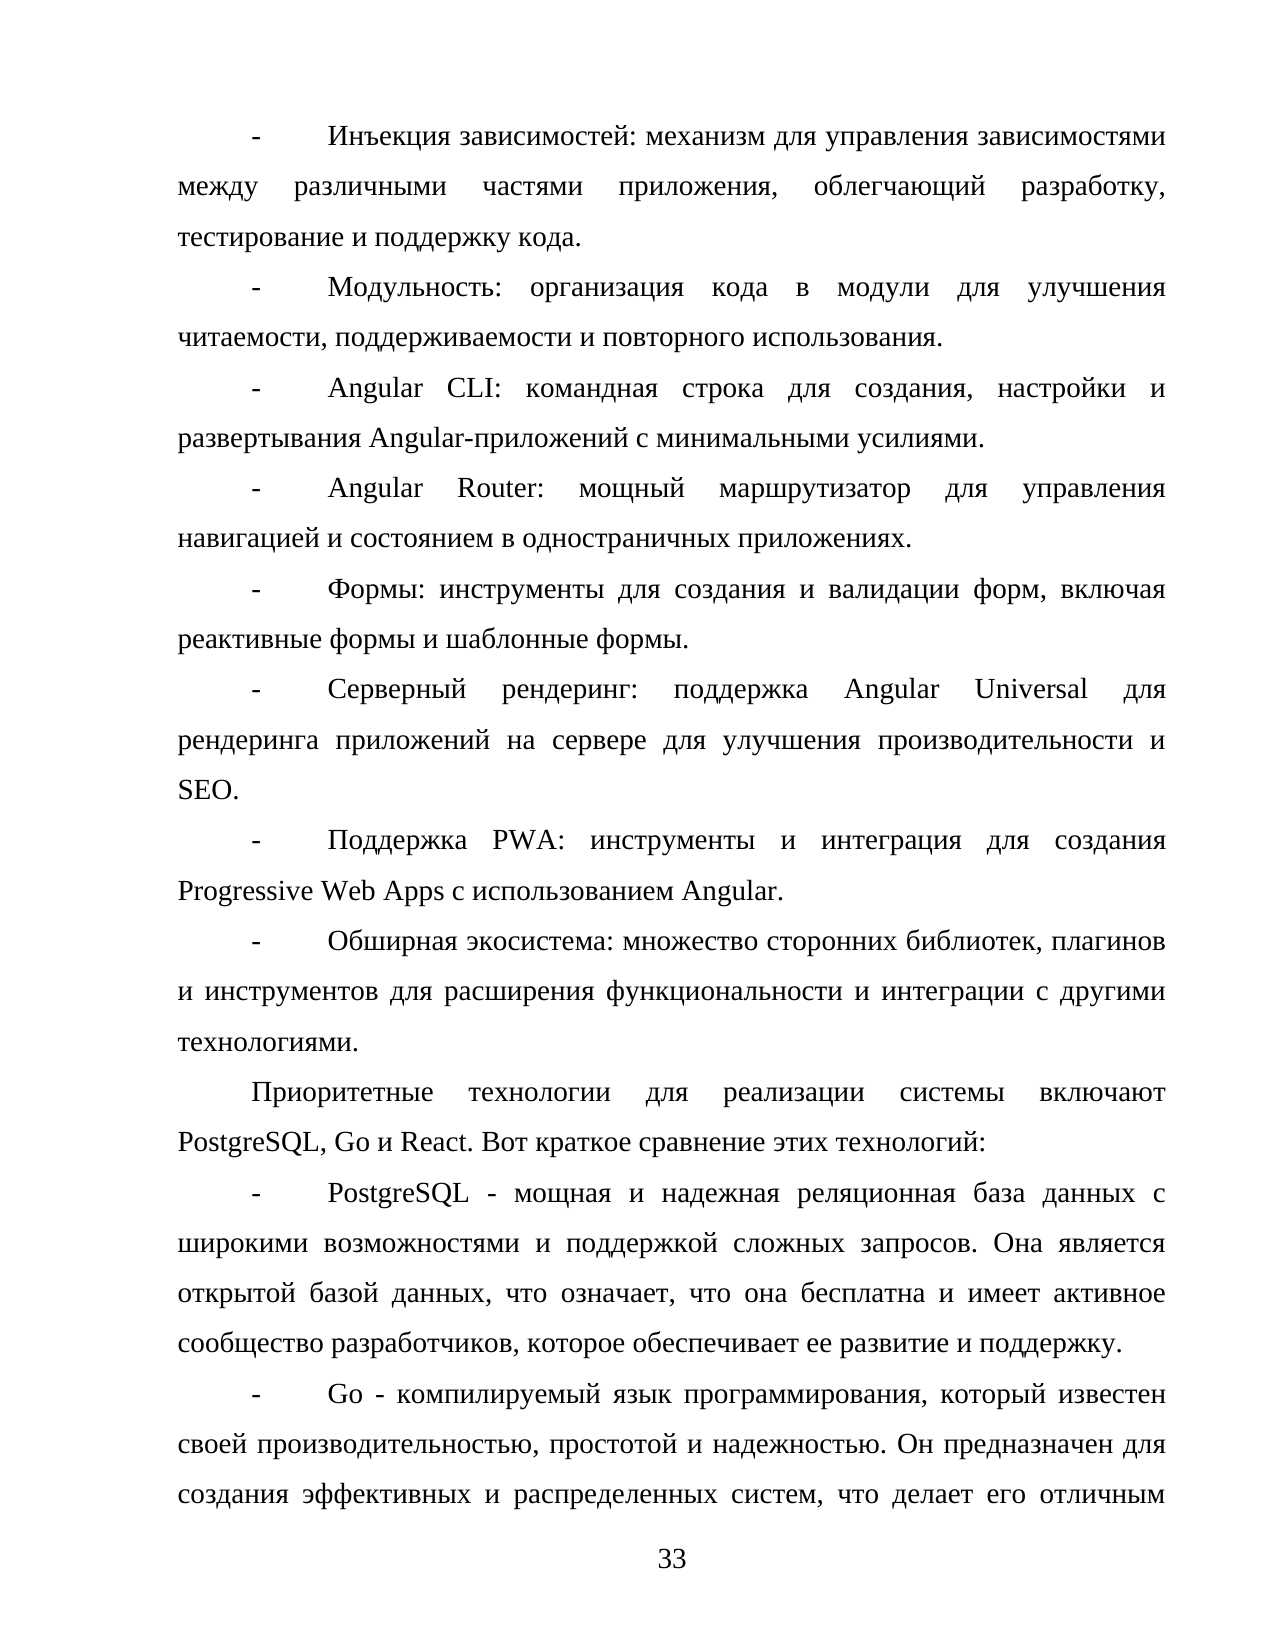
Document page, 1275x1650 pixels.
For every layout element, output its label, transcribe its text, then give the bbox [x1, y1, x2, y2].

list Angular Router: мощный маршрутизатор для управления навигацией и состоянием в одностраничных приложениях. [177, 470, 1167, 554]
list Серверный рендеринг: поддержка Angular Universal для рендеринга приложений на сервере для улучшения производительности и SEO. [177, 672, 1167, 806]
list Angular CLI: командная строка для создания, настройки и развертывания Angular-приложений с минимальными усилиями. [177, 370, 1167, 453]
text Приоритетные технологии для реализации системы включают PostgreSQL, Go и React. Вот краткое сравнение этих технологий: [177, 1074, 1167, 1158]
list Поддержка PWA: инструменты и интеграция для создания Progressive Web Apps с использованием Angular. [177, 822, 1167, 906]
list Модульность: организация кода в модули для улучшения читаемости, поддерживаемости и повторного использования. [177, 269, 1167, 353]
list Инъекция зависимостей: механизм для управления зависимостями между различными частями приложения, облегчающий разработку, тестирование и поддержку кода. [177, 118, 1167, 252]
list Формы: инструменты для создания и валидации форм, включая реактивные формы и шаблонные формы. [177, 571, 1167, 655]
list PostgreSQL - мощная и надежная реляционная база данных с широкими возможностями и поддержкой сложных запросов. Она является открытой базой данных, что означает, что она бесплатна и имеет активное сообщество разработчиков, которое обеспечивает ее развитие и поддержку. [177, 1175, 1167, 1359]
list Обширная экосистема: множество сторонних библиотек, плагинов и инструментов для расширения функциональности и интеграции с другими технологиями. [177, 923, 1167, 1057]
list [177, 1376, 1167, 1510]
